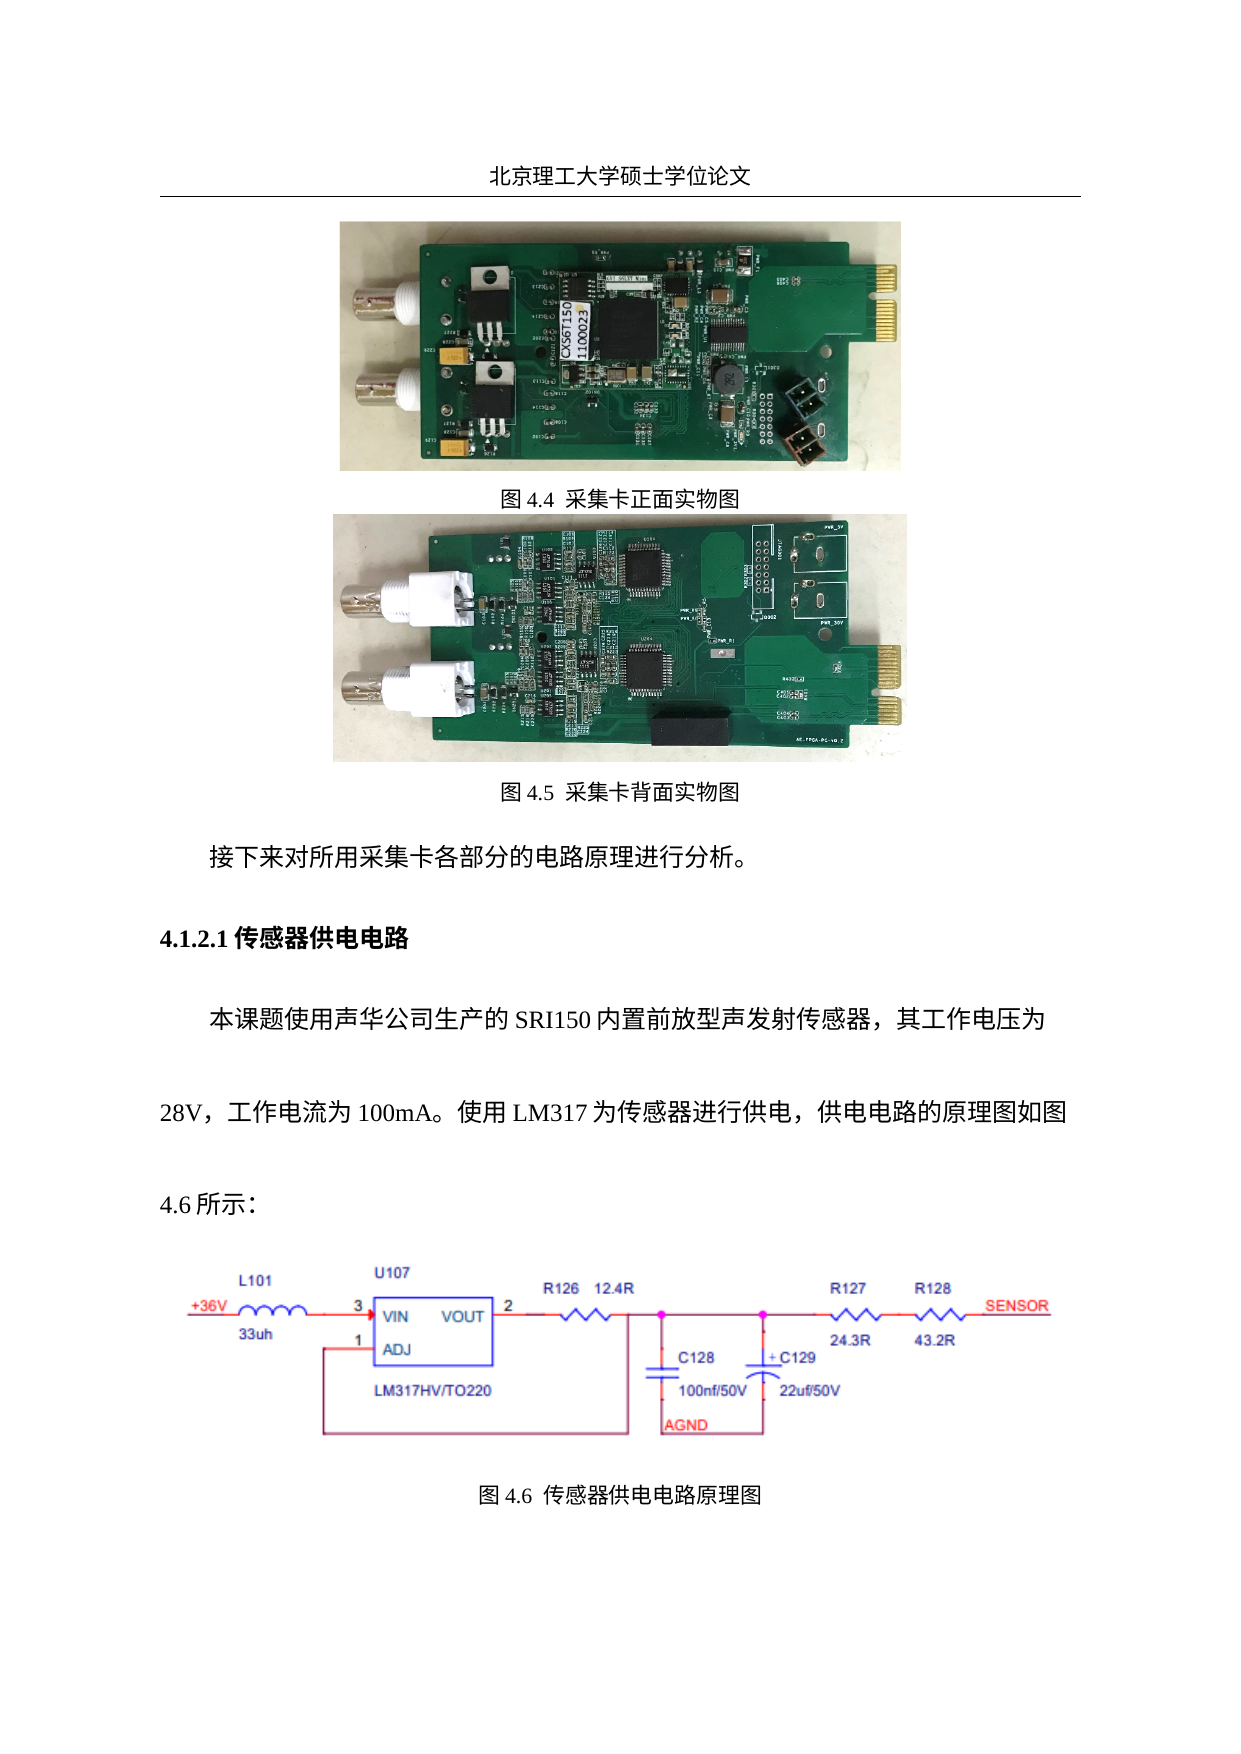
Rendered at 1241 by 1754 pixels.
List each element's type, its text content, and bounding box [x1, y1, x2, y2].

text 图4.4 采集卡正面实物图 [159, 482, 1081, 514]
text 接下来对所用采集卡各部分的电路原理进行分析。 [159, 823, 1081, 888]
picture [176, 1250, 1064, 1448]
text 4.1.2.1 传感器供电电路 [159, 904, 1081, 969]
text 图4.5 采集卡背面实物图 [159, 774, 1081, 807]
text 图4.6 传感器供电电路原理图 [159, 1478, 1081, 1510]
text 本课题使用声华公司生产的SRI150内置前放型声发射传感器，其工作电压为28V，工作电流为100mA。使用LM317为传感器进行供电，供电电路的原理图如图4.6所示： [159, 986, 1081, 1235]
picture [340, 222, 900, 471]
picture [333, 514, 907, 762]
